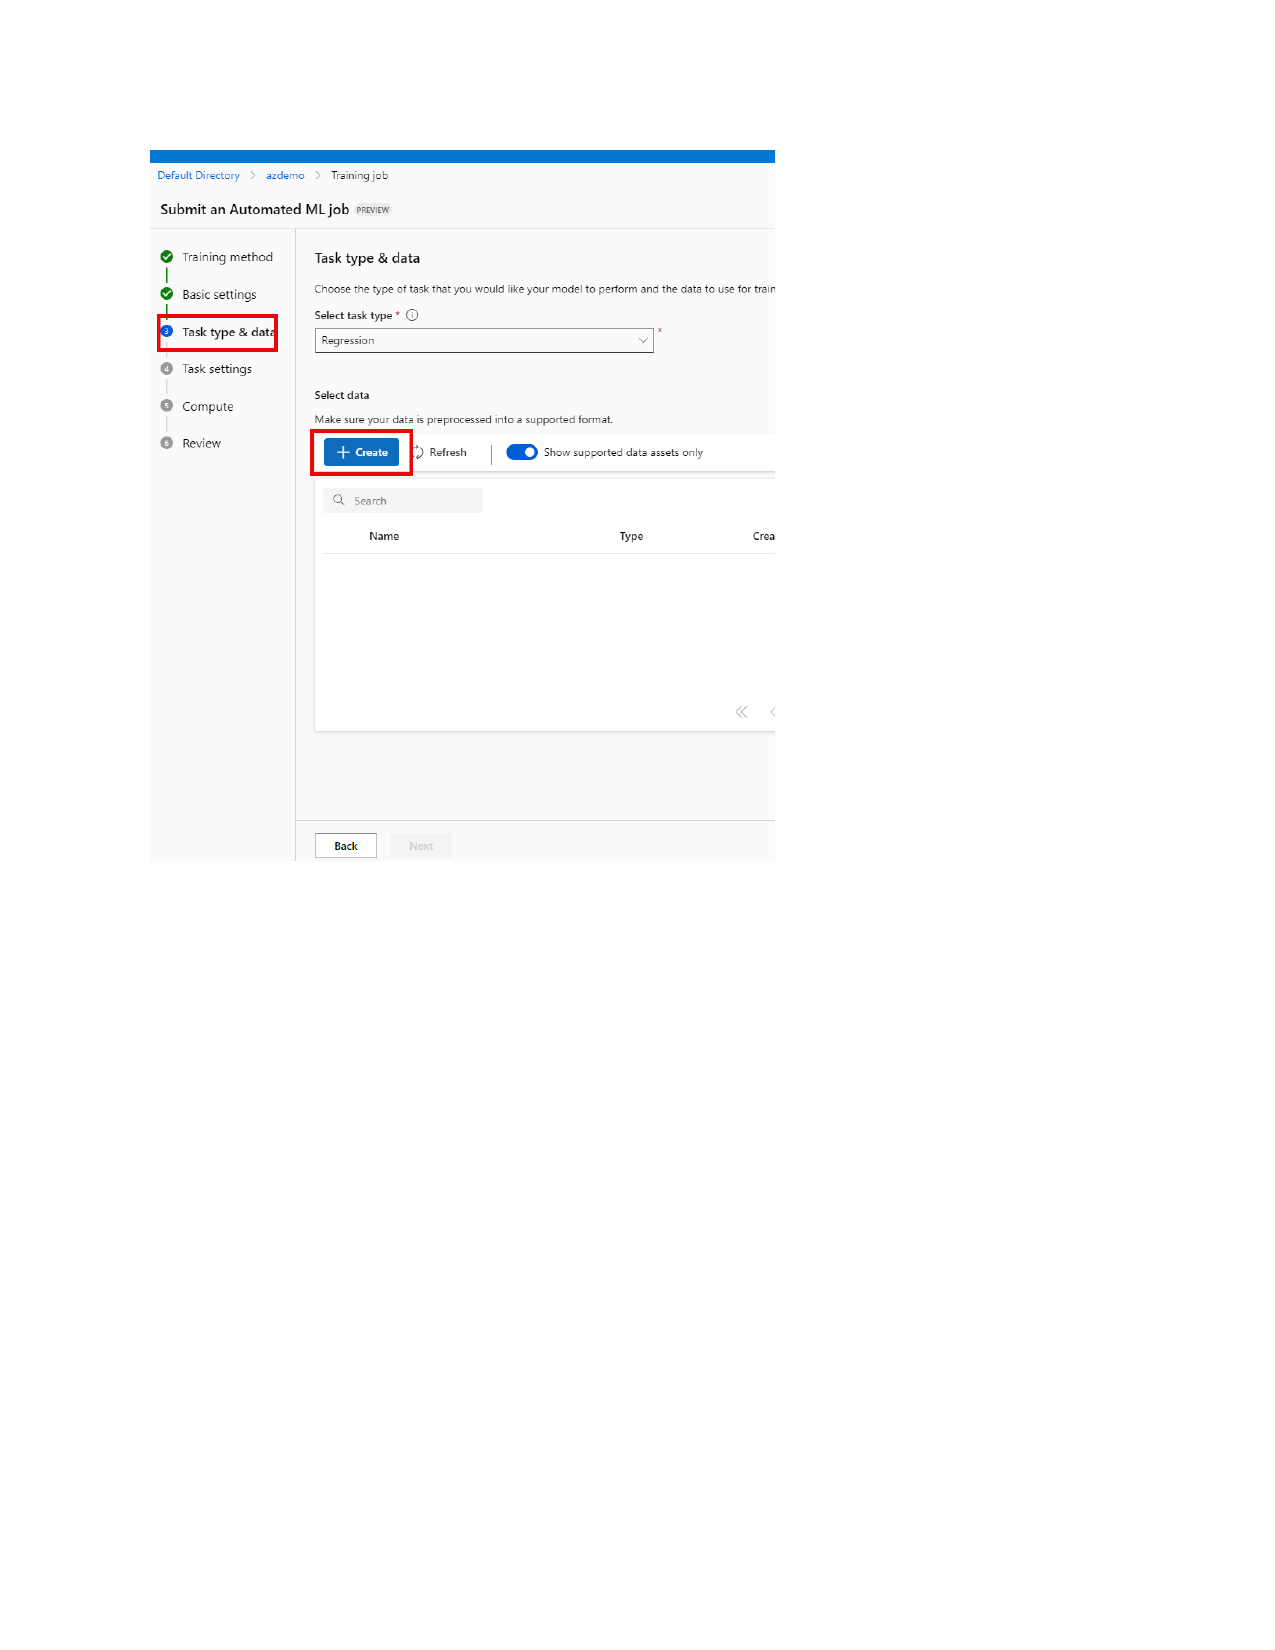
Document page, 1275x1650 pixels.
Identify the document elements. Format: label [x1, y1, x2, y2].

picture [150, 150, 775, 861]
